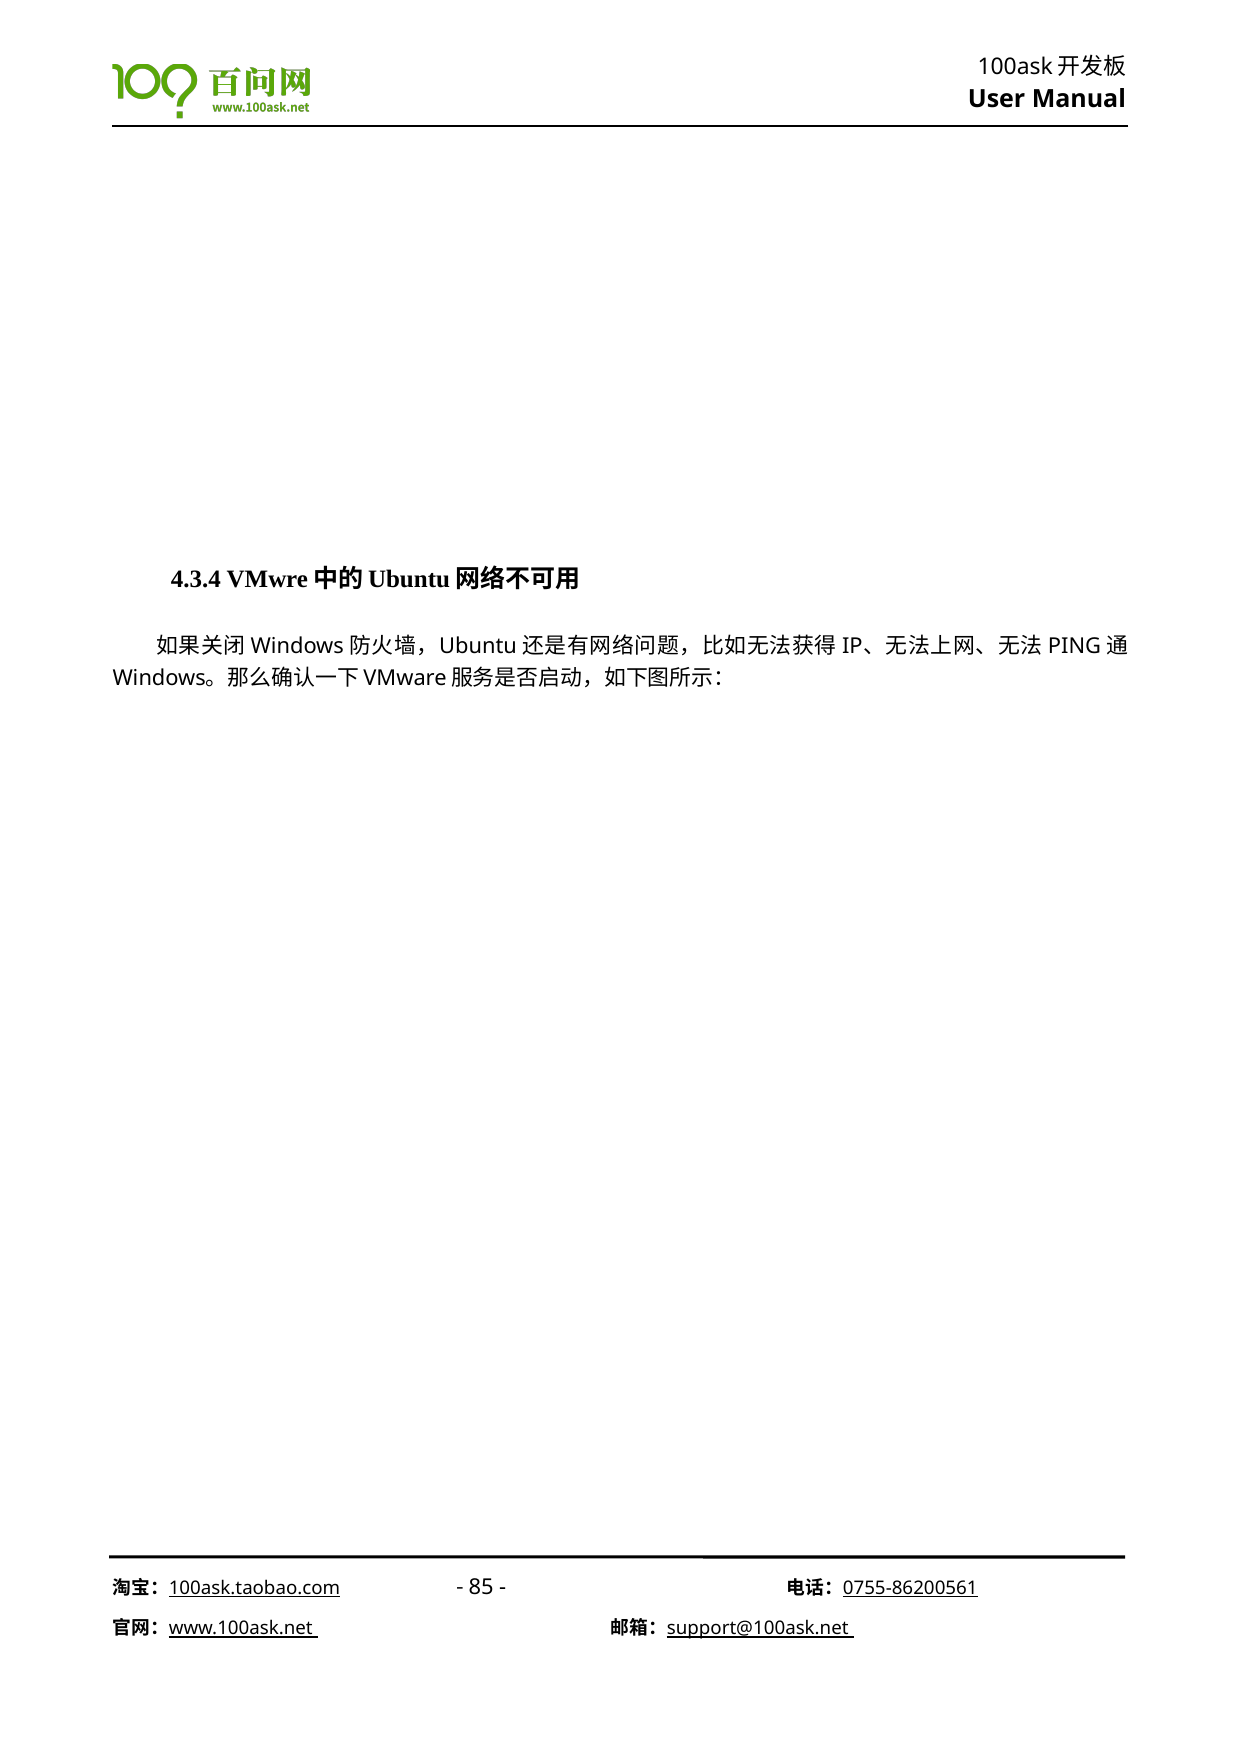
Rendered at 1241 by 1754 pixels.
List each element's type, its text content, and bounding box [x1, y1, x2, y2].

text 如果关闭Windows防火墙，Ubuntu还是有网络问题，比如无法获得IP、无法上网、无法PING通Windows。那么确认一下VMware服务是否启动，如下图所示： [112, 627, 1128, 692]
picture [112, 64, 310, 124]
subtitle 4.3.4 VMwre中的Ubuntu网络不可用 [112, 544, 1128, 609]
